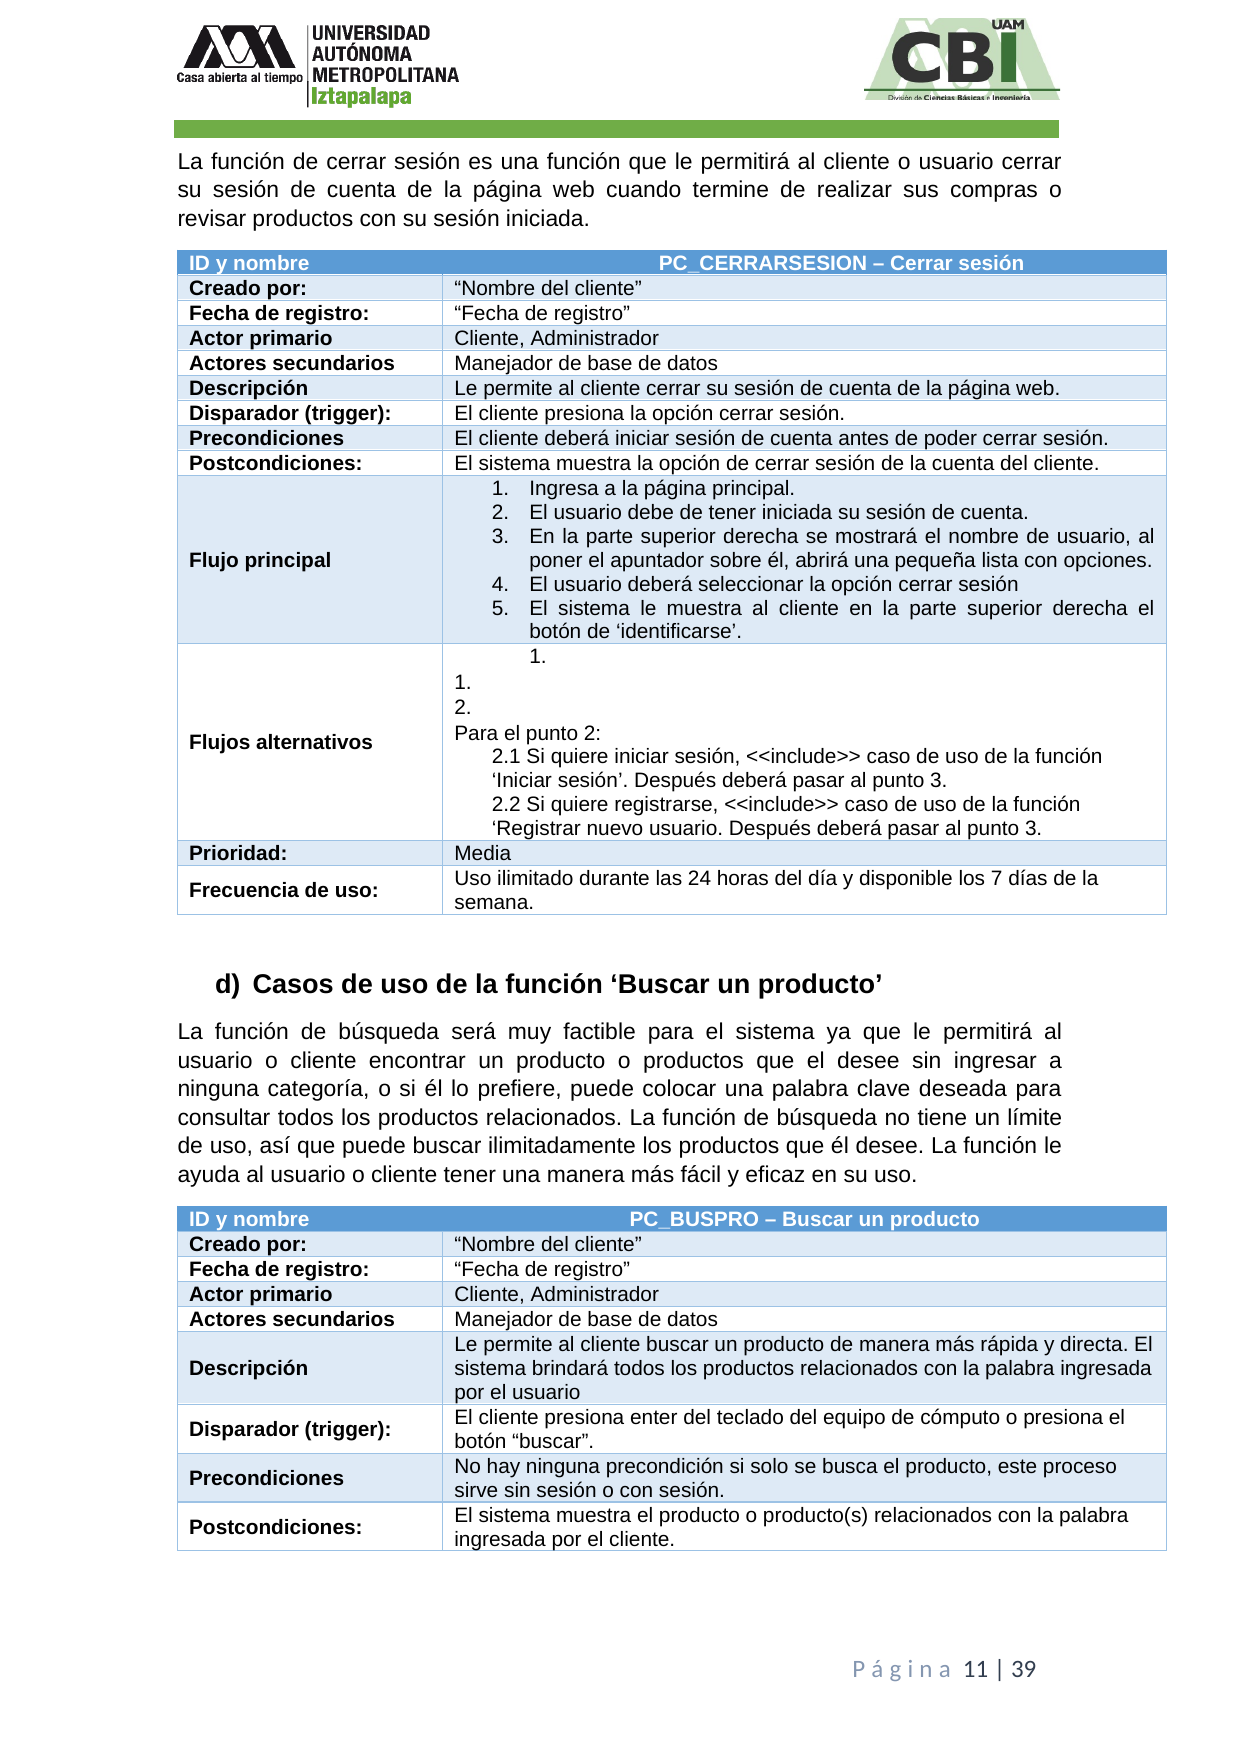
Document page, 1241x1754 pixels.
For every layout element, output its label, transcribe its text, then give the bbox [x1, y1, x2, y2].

table_cell Precondiciones [178, 426, 442, 449]
table_cell Postcondiciones: [178, 1503, 442, 1550]
table_cell Fecha de registro: [178, 301, 442, 324]
table_cell Creado por: [178, 1232, 442, 1256]
table_cell Descripción [178, 1332, 442, 1403]
table_cell “Nombre del cliente” [443, 1232, 1166, 1256]
text La función de cerrar sesión es una función que le permitirá al cliente o usuario cerrar su sesión de cuenta de la página web cuando termine de realizar sus compras o revisar productos con su sesión iniciada. [177, 148, 1063, 231]
table_cell Actor primario [178, 326, 442, 349]
table_cell Cliente, Administrador [443, 326, 1166, 349]
subtitle Casos de uso de la función ‘Buscar un producto’ [215, 968, 1063, 999]
table_cell “Nombre del cliente” [443, 276, 1166, 299]
text La función de búsqueda será muy factible para el sistema ya que le permitirá al usuario o cliente encontrar un producto o productos que el desee sin ingresar a ninguna categoría, o si él lo prefiere, puede colocar una palabra clave deseada para consultar todos los productos relacionados. La función de búsqueda no tiene un límite de uso, así que puede buscar ilimitadamente los productos que él desee. La función le ayuda al usuario o cliente tener una manera más fácil y eficaz en su uso. [177, 1018, 1063, 1187]
table_cell Actores secundarios [178, 1307, 442, 1331]
table_cell No hay ninguna precondición si solo se busca el producto, este proceso sirve sin sesión o con sesión. [443, 1454, 1166, 1501]
table_cell Precondiciones [178, 1454, 442, 1501]
table_cell Actores secundarios [178, 351, 442, 374]
table_cell Media [443, 841, 1166, 865]
table_cell Descripción [178, 376, 442, 399]
table_cell Prioridad: [178, 841, 442, 865]
table_cell Manejador de base de datos [443, 351, 1166, 374]
table_header PC_CERRARSESION – Cerrar sesión [443, 251, 1166, 274]
table_cell “Fecha de registro” [443, 301, 1166, 324]
table_cell Manejador de base de datos [443, 1307, 1166, 1331]
table_cell El cliente deberá iniciar sesión de cuenta antes de poder cerrar sesión. [443, 426, 1166, 449]
table_cell Flujo principal [178, 476, 442, 643]
table_cell El cliente presiona enter del teclado del equipo de cómputo o presiona el botón “buscar”. [443, 1405, 1166, 1452]
table_cell Le permite al cliente cerrar su sesión de cuenta de la página web. [443, 376, 1166, 399]
table_cell Disparador (trigger): [178, 401, 442, 424]
table_header PC_BUSPRO – Buscar un producto [443, 1207, 1166, 1231]
table_cell El cliente presiona la opción cerrar sesión. [443, 401, 1166, 424]
table_cell Le permite al cliente buscar un producto de manera más rápida y directa. El sistema brindará todos los productos relacionados con la palabra ingresada por el usuario [443, 1332, 1166, 1403]
table_cell Frecuencia de uso: [178, 866, 442, 914]
table_cell Cliente, Administrador [443, 1282, 1166, 1306]
table_header ID y nombre [178, 251, 442, 274]
table_cell Para el punto 2: 2.1 Si quiere iniciar sesión, <<include>> caso de uso de la función ‘Iniciar sesión’. Después deberá pasar al punto 3. 2.2 Si quiere registrarse, <<include>> caso de uso de la función ‘Registrar nuevo usuario. Después deberá pasar al punto 3. [443, 644, 1166, 840]
table_cell Disparador (trigger): [178, 1405, 442, 1452]
table_cell Uso ilimitado durante las 24 horas del día y disponible los 7 días de la semana. [443, 866, 1166, 914]
picture [177, 25, 459, 109]
table_cell Flujos alternativos [178, 644, 442, 840]
table_cell “Fecha de registro” [443, 1257, 1166, 1281]
table_cell Ingresa a la página principal. El usuario debe de tener iniciada su sesión de cuenta. En la parte superior derecha se mostrará el nombre de usuario, al poner el apuntador sobre él, abrirá una pequeña lista con opciones. El usuario deberá seleccionar la opción cerrar sesión El sistema le muestra al cliente en la parte superior derecha el botón de ‘identificarse’. [443, 476, 1166, 643]
table_cell Postcondiciones: [178, 451, 442, 474]
picture [863, 18, 1060, 100]
table_cell El sistema muestra el producto o producto(s) relacionados con la palabra ingresada por el cliente. [443, 1503, 1166, 1550]
table_header ID y nombre [178, 1207, 442, 1231]
table_cell Creado por: [178, 276, 442, 299]
table_cell Actor primario [178, 1282, 442, 1306]
table_cell Fecha de registro: [178, 1257, 442, 1281]
table_cell El sistema muestra la opción de cerrar sesión de la cuenta del cliente. [443, 451, 1166, 474]
